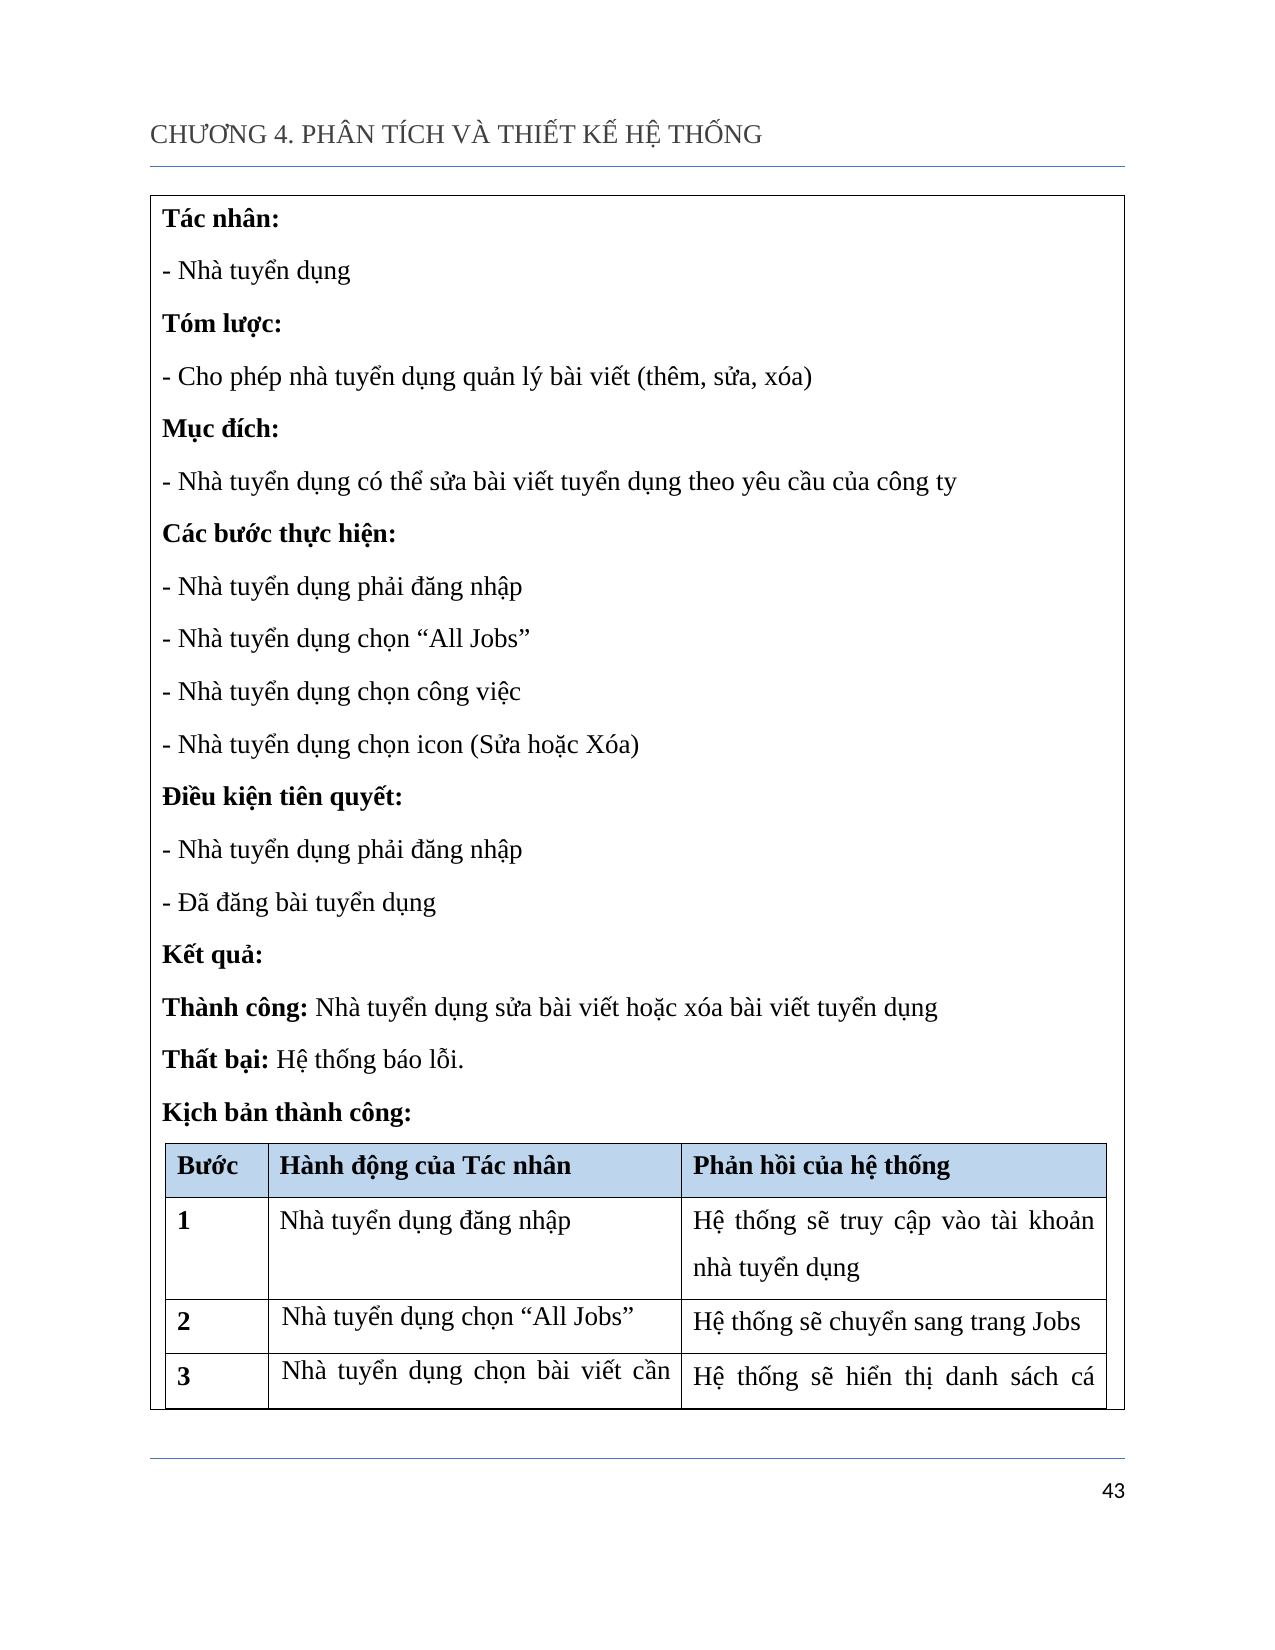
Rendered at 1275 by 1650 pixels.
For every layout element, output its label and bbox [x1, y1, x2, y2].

table_cell [151, 196, 1124, 1409]
